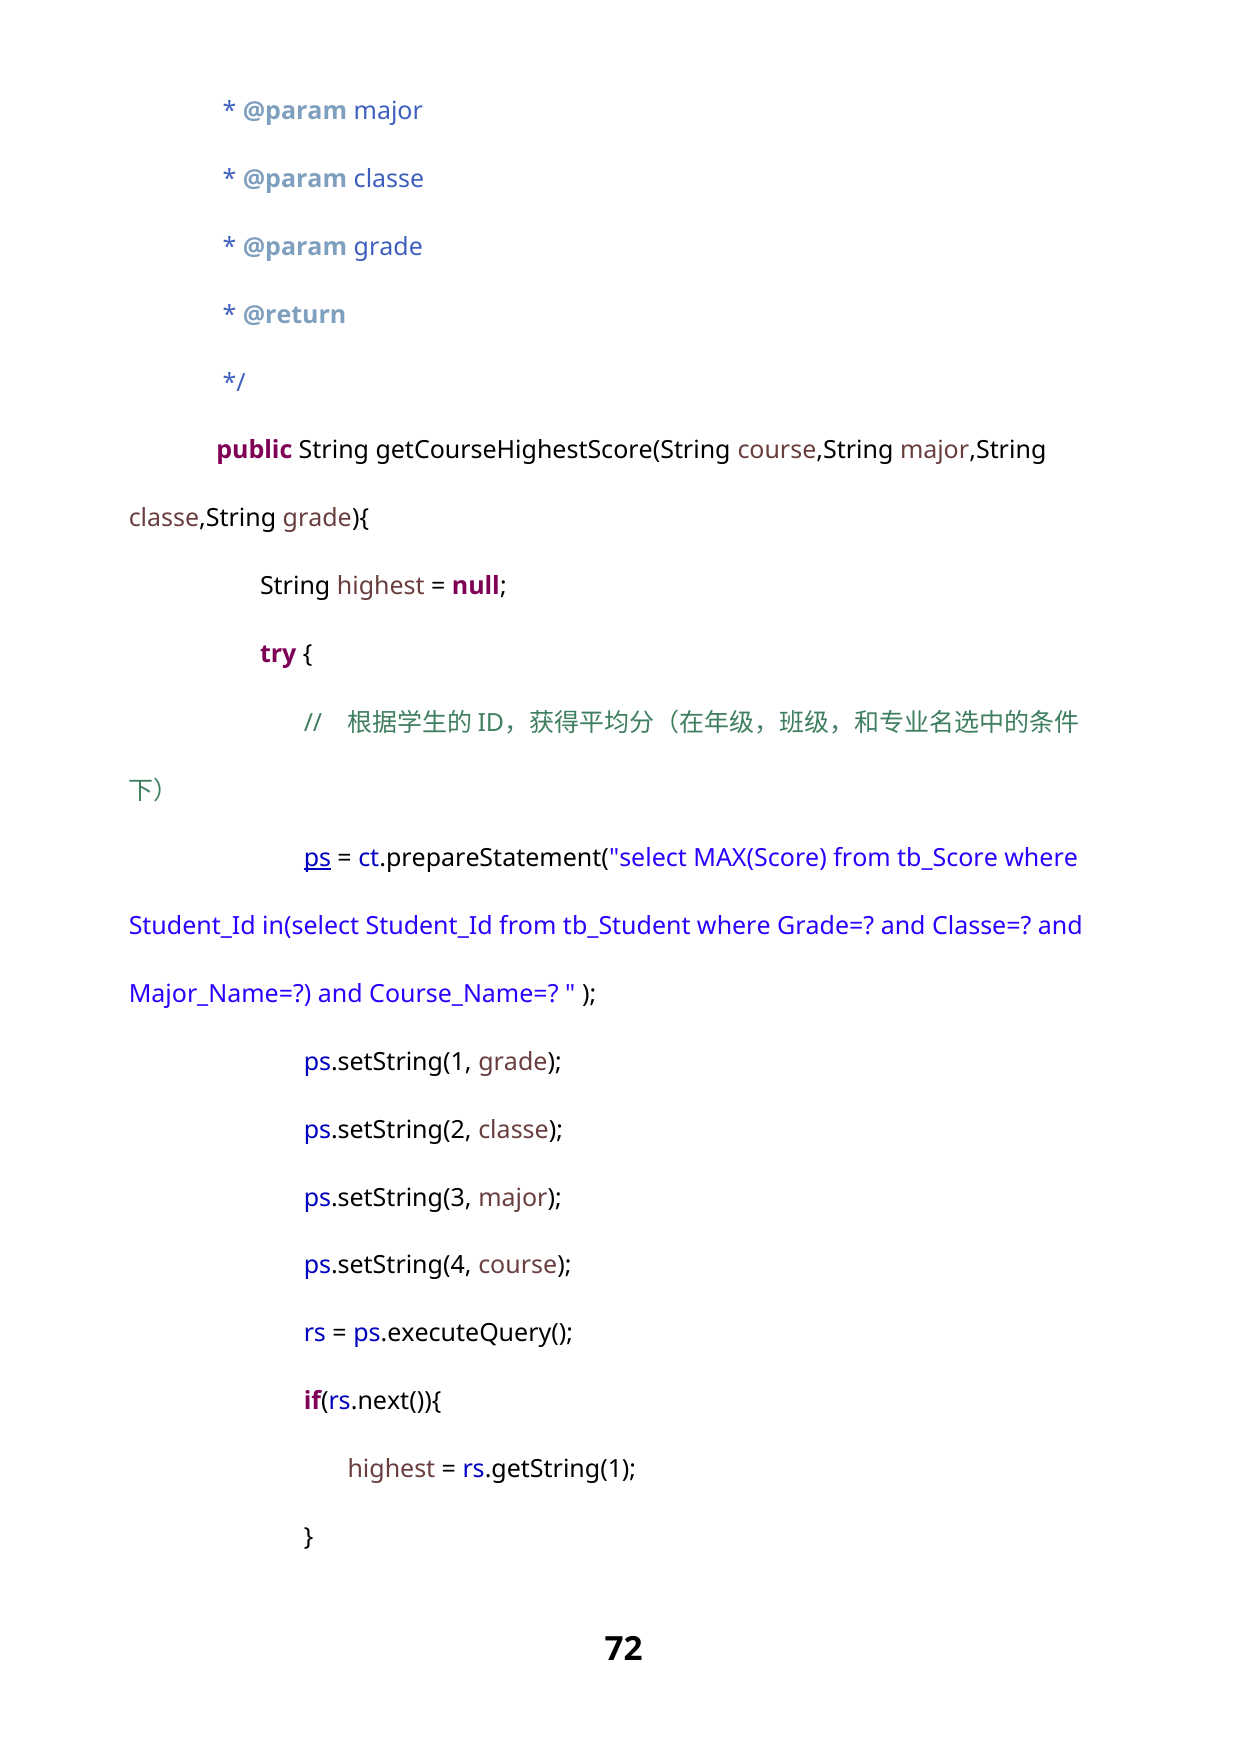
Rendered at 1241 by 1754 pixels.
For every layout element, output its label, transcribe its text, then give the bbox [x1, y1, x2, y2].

text */ [128, 347, 1118, 415]
text ps.setString(4, course); [128, 1230, 1118, 1298]
text * @return [128, 279, 1118, 347]
text ps.setString(2, classe); [128, 1094, 1118, 1162]
text try { [128, 619, 1118, 687]
text * @param major [128, 76, 1118, 144]
text * @param classe [128, 144, 1118, 212]
text rs = ps.executeQuery(); [128, 1298, 1118, 1366]
text public String getCourseHighestScore(String course,String major,String classe,String grade){ [128, 415, 1118, 551]
text String highest = null; [128, 551, 1118, 619]
text highest = rs.getString(1); [128, 1434, 1118, 1502]
text ps = ct.prepareStatement("select MAX(Score) from tb_Score where Student_Id in(select Student_Id from tb_Student where Grade=? and Classe=? and Major_Name=?) and Course_Name=? " ); [128, 823, 1118, 1027]
text // 根据学生的ID，获得平均分（在年级，班级，和专业名选中的条件下） [128, 687, 1118, 823]
text * @param grade [128, 212, 1118, 279]
text if(rs.next()){ [128, 1366, 1118, 1434]
text } [128, 1502, 1118, 1570]
text ps.setString(1, grade); [128, 1027, 1118, 1094]
text ps.setString(3, major); [128, 1162, 1118, 1230]
